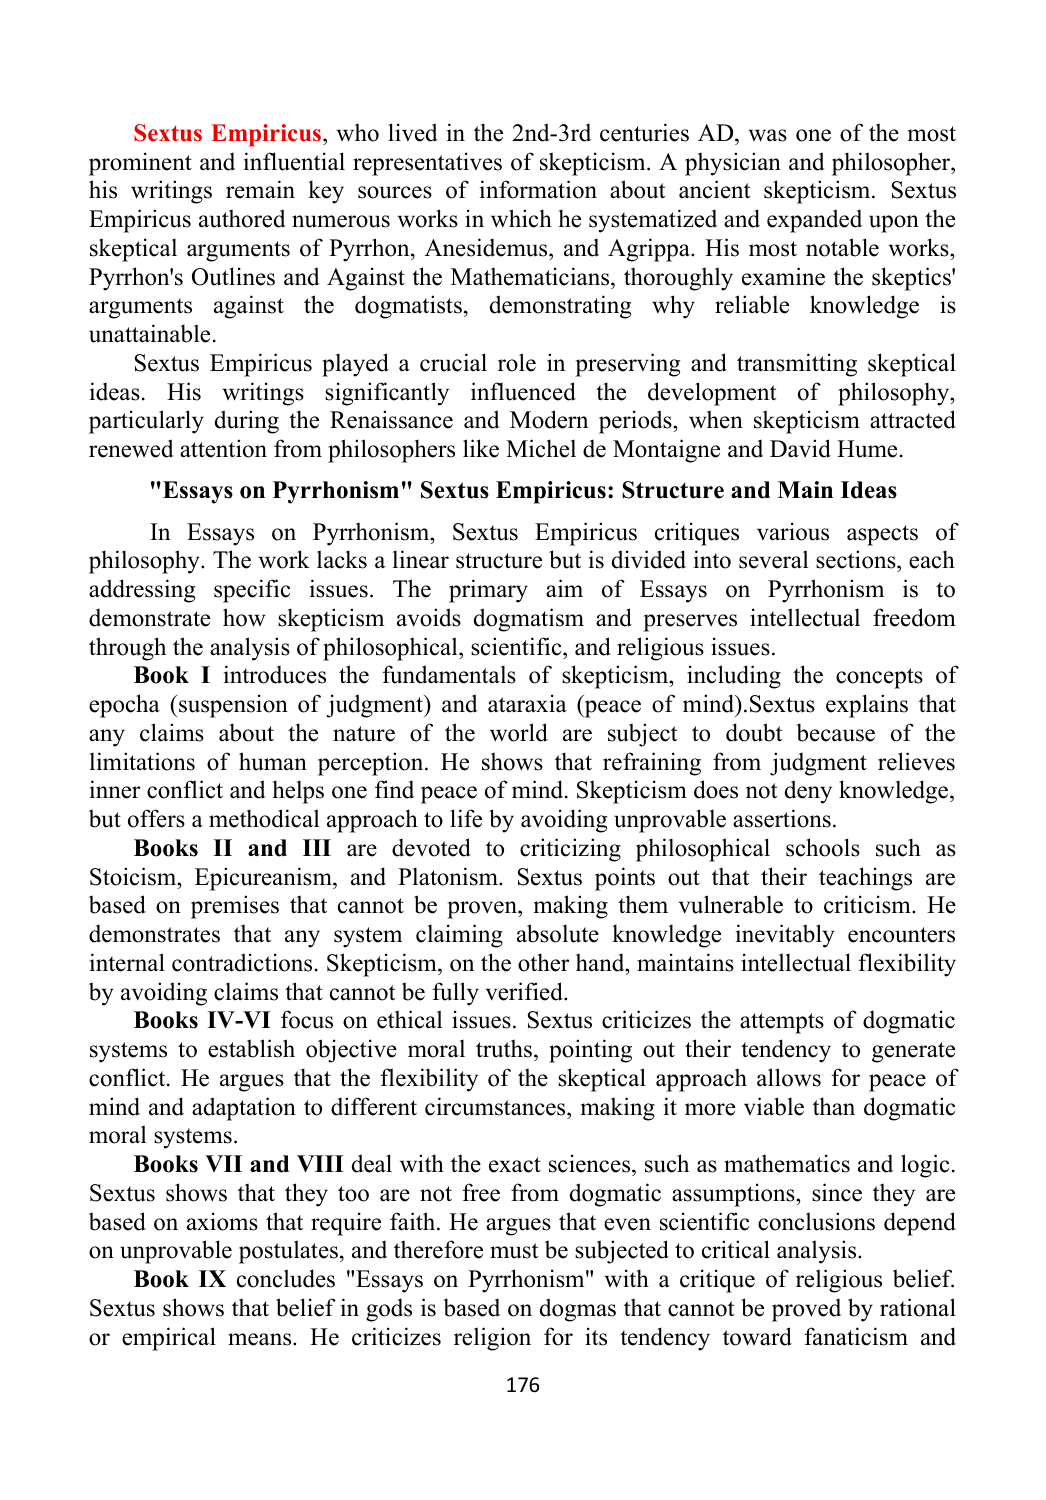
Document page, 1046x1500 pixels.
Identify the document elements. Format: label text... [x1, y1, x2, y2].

text Sextus Empiricus played a crucial role in preserving and transmitting skeptical ideas. His writings significantly influenced the development of philosophy, particularly during the Renaissance and Modern periods, when skepticism attracted renewed attention from philosophers like Michel de Montaigne and David Hume. [89, 348, 957, 463]
text Books VII and VIII deal with the exact sciences, such as mathematics and logic. Sextus shows that they too are not free from dogmatic assumptions, since they are based on axioms that require faith. He argues that even scientific conclusions depend on unprovable postulates, and therefore must be subjected to critical analysis. [89, 1149, 957, 1264]
text Books IV-VI focus on ethical issues. Sextus criticizes the attempts of dogmatic systems to establish objective moral truths, pointing out their tendency to generate conflict. He argues that the flexibility of the skeptical approach allows for peace of mind and adaptation to different circumstances, making it more viable than dogmatic moral systems. [89, 1006, 957, 1149]
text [89, 1264, 957, 1351]
text Book I introduces the fundamentals of skepticism, including the concepts of epocha (suspension of judgment) and ataraxia (peace of mind).Sextus explains that any claims about the nature of the world are subject to doubt because of the limitations of human perception. He shows that refraining from judgment relieves inner conflict and helps one find peace of mind. Skepticism does not deny knowledge, but offers a methodical approach to life by avoiding unprovable assertions. [89, 661, 957, 833]
text Books II and III are devoted to criticizing philosophical schools such as Stoicism, Epicureanism, and Platonism. Sextus points out that their teachings are based on premises that cannot be proven, making them vulnerable to criticism. He demonstrates that any system claiming absolute knowledge inevitably encounters internal contradictions. Skepticism, on the other hand, maintains intellectual flexibility by avoiding claims that cannot be fully verified. [89, 833, 957, 1006]
list "Essays on Pyrrhonism" Sextus Empiricus: Structure and Main Ideas [89, 476, 957, 504]
text Sextus Empiricus, who lived in the 2nd-3rd centuries AD, was one of the most prominent and influential representatives of skepticism. A physician and philosopher, his writings remain key sources of information about ancient skepticism. Sextus Empiricus authored numerous works in which he systematized and expanded upon the skeptical arguments of Pyrrhon, Anesidemus, and Agrippa. His most notable works, Pyrrhon's Outlines and Against the Mathematicians, thoroughly examine the skeptics' arguments against the dogmatists, demonstrating why reliable knowledge is unattainable. [89, 118, 957, 348]
text In Essays on Pyrrhonism, Sextus Empiricus critiques various aspects of philosophy. The work lacks a linear structure but is divided into several sections, each addressing specific issues. The primary aim of Essays on Pyrrhonism is to demonstrate how skepticism avoids dogmatism and preserves intellectual freedom through the analysis of philosophical, scientific, and religious issues. [89, 517, 957, 661]
